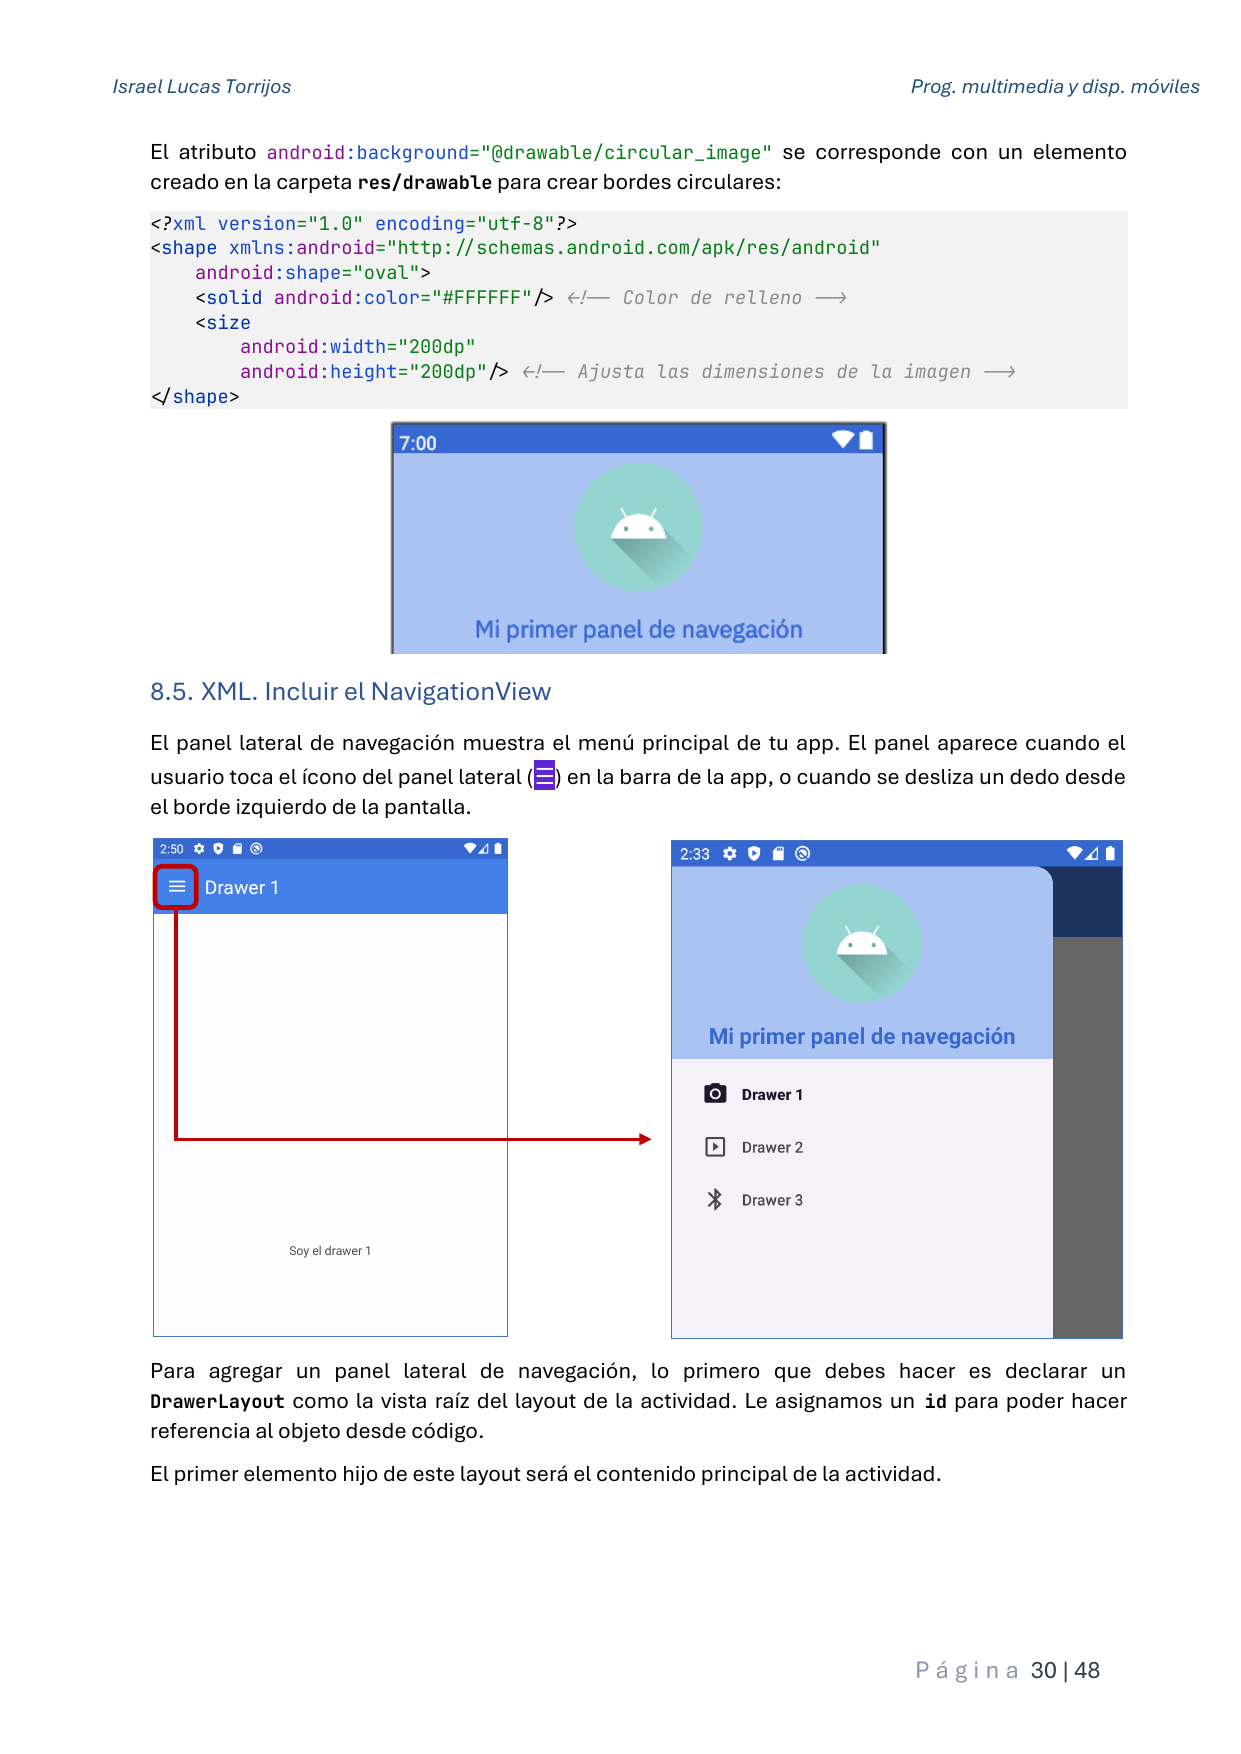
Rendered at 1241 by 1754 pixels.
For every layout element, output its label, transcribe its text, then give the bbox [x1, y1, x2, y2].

text Para agregar un panel lateral de navegación, lo primero que debes hacer es declarar un DrawerLayout como la vista raíz del layout de la actividad. Le asignamos un id para poder hacer referencia al objeto desde código. [150, 1357, 1128, 1445]
text El atributo android:background="@drawable/circular_image" se corresponde con un elemento creado en la carpeta res/drawable para crear bordes circulares: [150, 138, 1128, 196]
text <?xml version="1.0" encoding="utf-8"?> <shape xmlns:android="http://schemas.android.com/apk/res/android" android:shape="oval"> <solid android:color="#FFFFFF"/> <!-- Color de relleno --> <size android:width="200dp" android:height="200dp"/> <!-- Ajusta las dimensiones de la imagen --> </shape> [150, 211, 1128, 409]
subtitle XML. Incluir el NavigationView [150, 674, 1128, 708]
picture [158, 869, 194, 905]
picture [672, 841, 1122, 1338]
picture [154, 907, 507, 1336]
text El primer elemento hijo de este layout será el contenido principal de la actividad. [150, 1460, 1128, 1488]
text El panel lateral de navegación muestra el menú principal de tu app. El panel aparece cuando el usuario toca el ícono del panel lateral (☰) en la barra de la app, o cuando se desliza un dedo desde el borde izquierdo de la pantalla. [150, 729, 1128, 821]
picture [390, 421, 888, 654]
picture [154, 839, 507, 1138]
